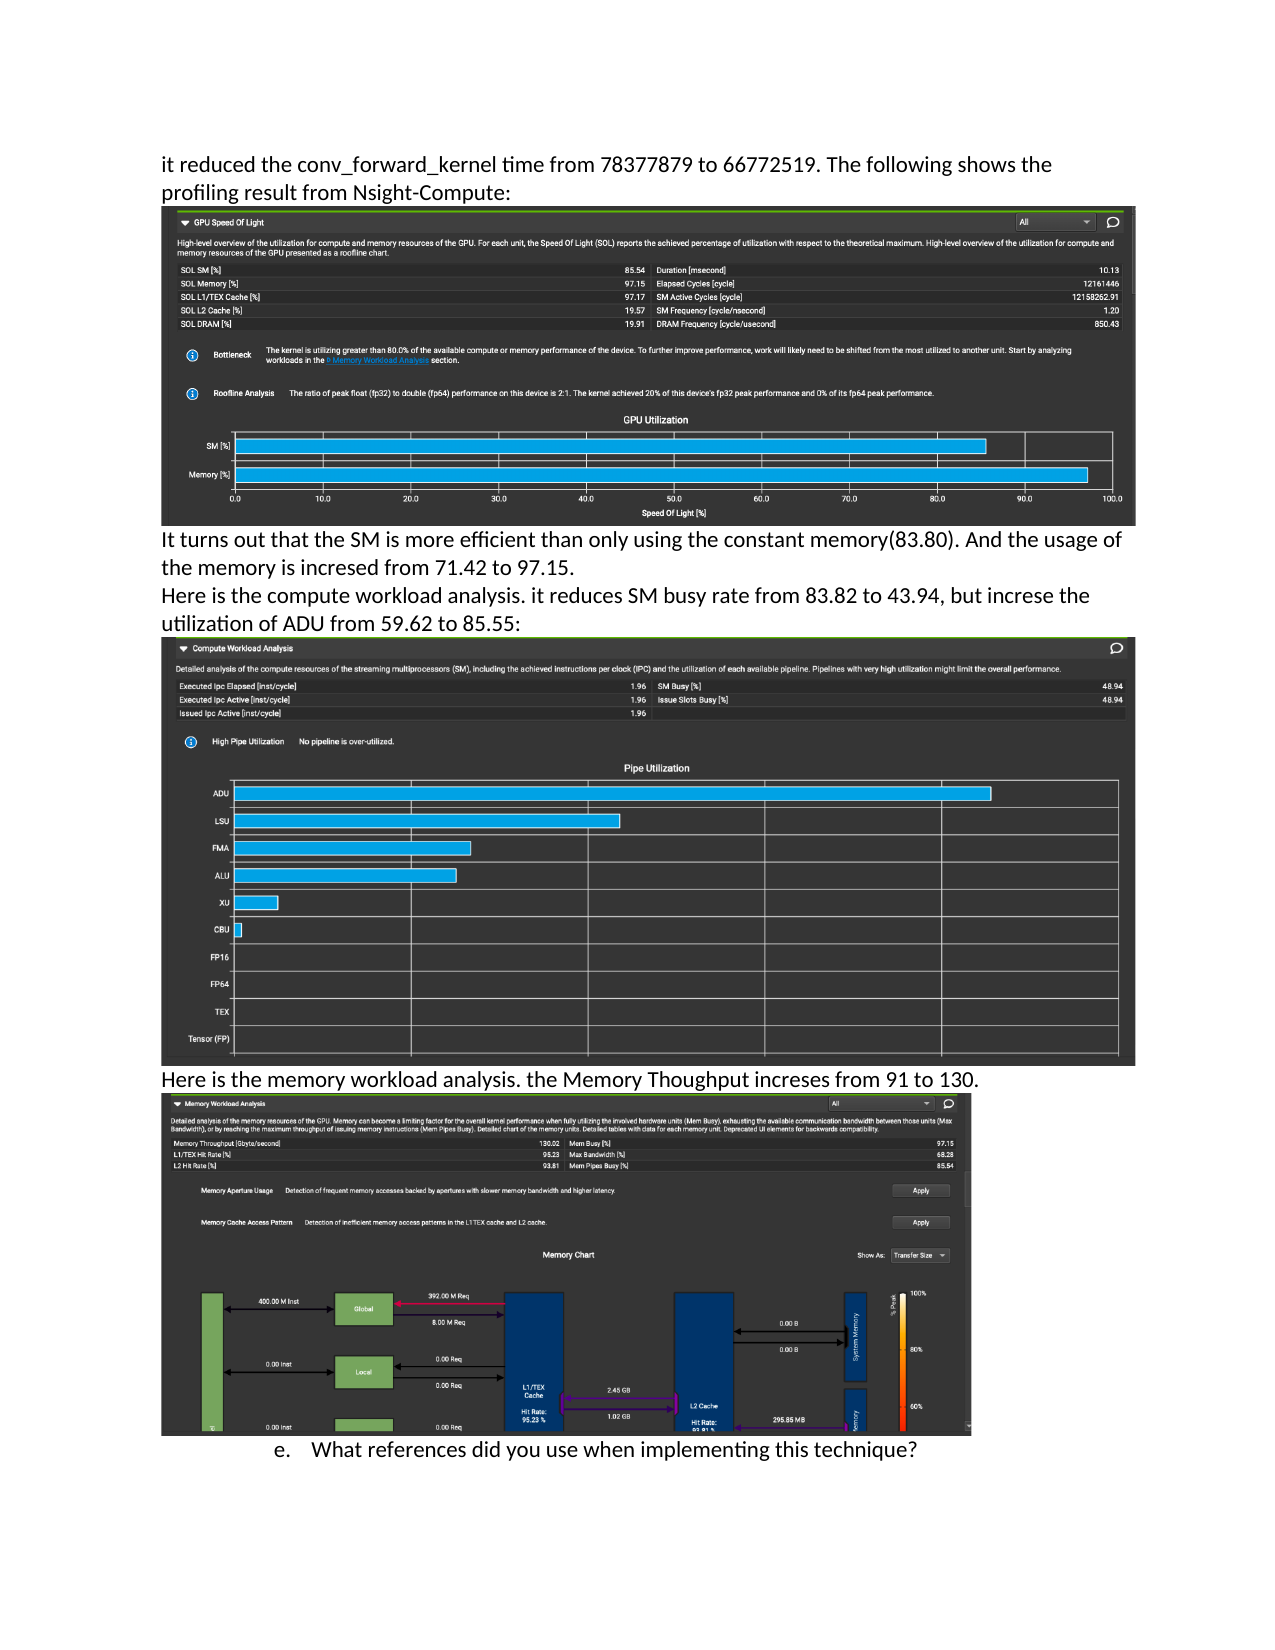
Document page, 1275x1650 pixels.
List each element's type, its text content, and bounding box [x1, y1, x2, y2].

table_cell What references did you use when implementing this technique? [150, 1436, 1147, 1484]
picture [161, 637, 1136, 1066]
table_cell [150, 150, 1147, 1436]
picture [161, 1093, 972, 1436]
picture [161, 206, 1136, 526]
